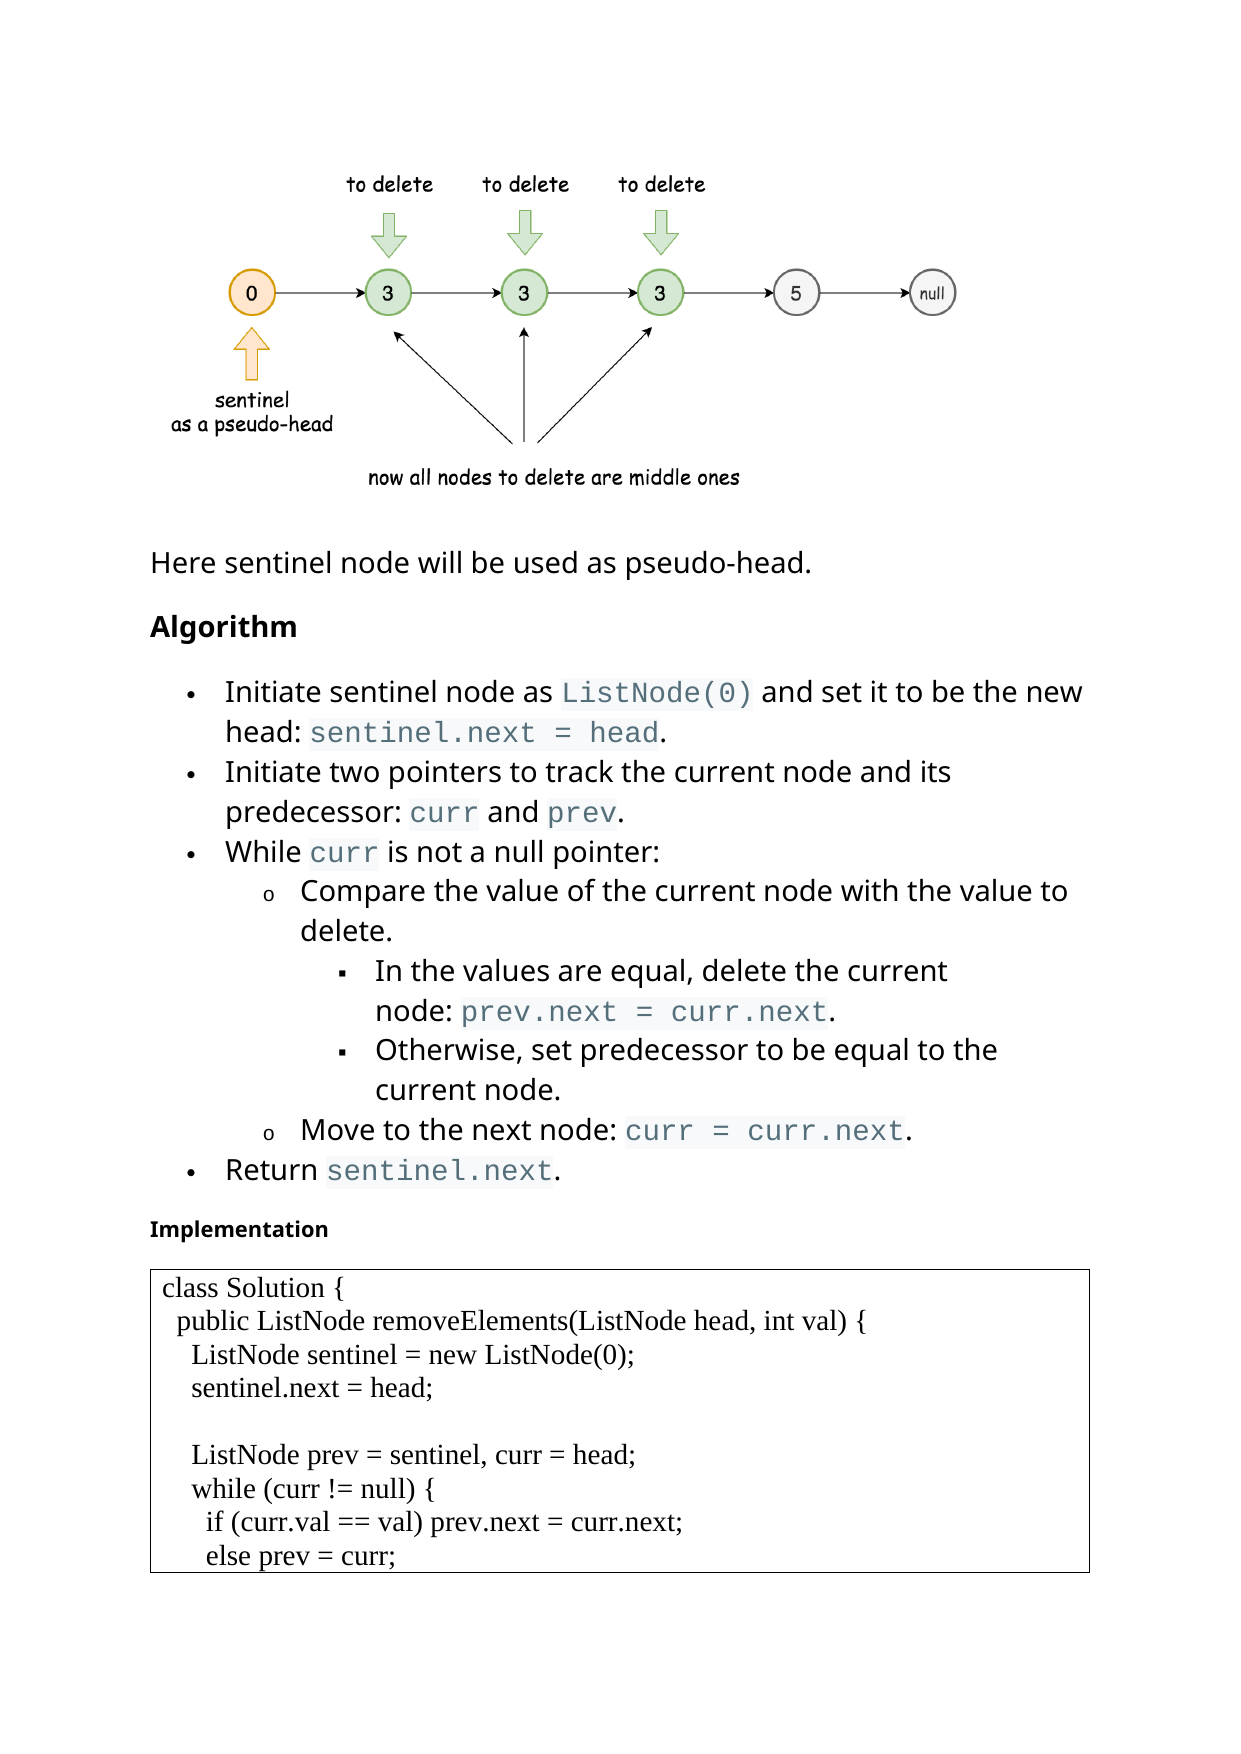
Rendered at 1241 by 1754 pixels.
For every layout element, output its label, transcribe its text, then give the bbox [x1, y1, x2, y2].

picture [150, 150, 1005, 517]
list In the values are equal, delete the current node: prev.next = curr.next. [337, 950, 1090, 1030]
list Move to the next node: curr = curr.next. [262, 1109, 1090, 1149]
list Initiate sentinel node as ListNode(0) and set it to be the new head: sentinel.next = head. [187, 671, 1090, 751]
text Here sentinel node will be used as pseudo-head. [150, 542, 1090, 582]
list Compare the value of the current node with the value to delete. [262, 871, 1090, 950]
list Initiate two pointers to track the current node and its predecessor: curr and prev. [187, 751, 1090, 831]
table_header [151, 1270, 1089, 1572]
text Algorithm [150, 607, 1090, 646]
text Implementation [150, 1214, 1090, 1244]
list Otherwise, set predecessor to be equal to the current node. [337, 1030, 1090, 1109]
list Return sentinel.next. [187, 1149, 1090, 1189]
list While curr is not a null pointer: [187, 831, 1090, 871]
